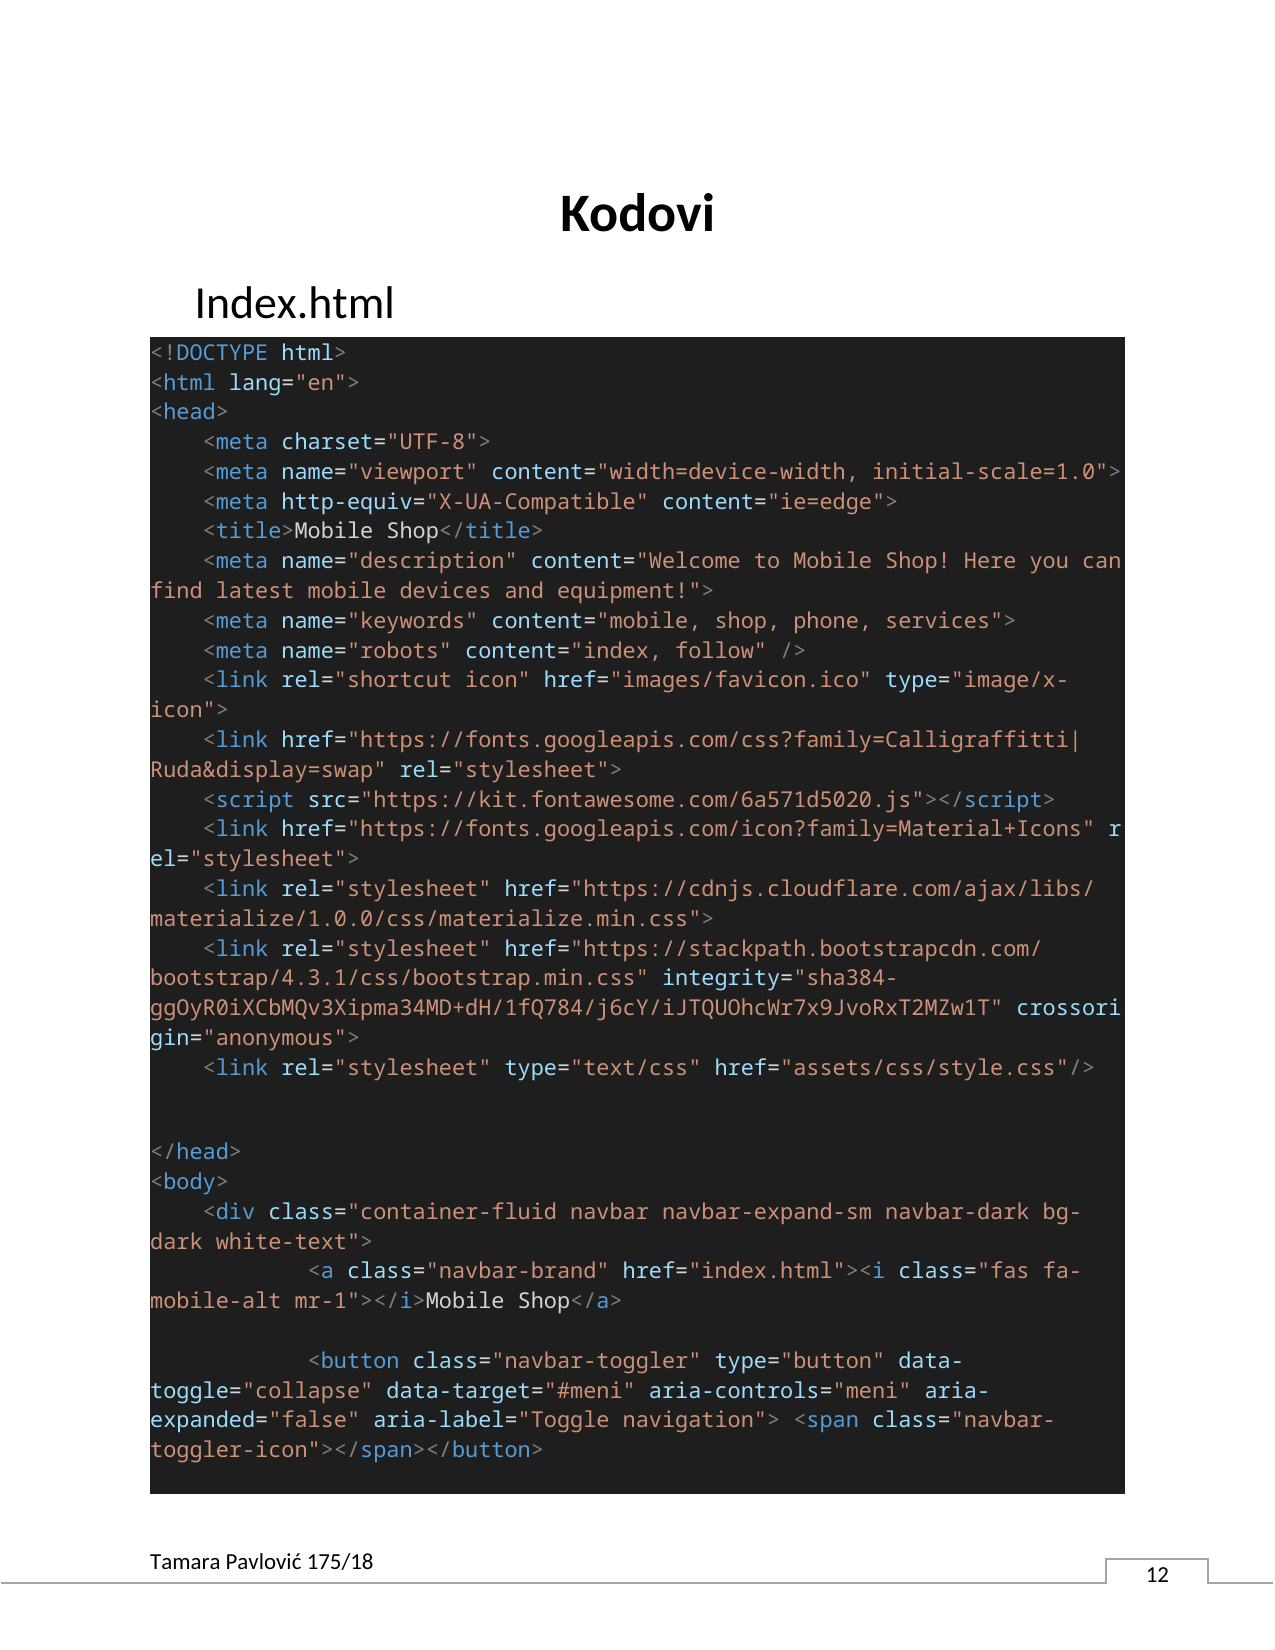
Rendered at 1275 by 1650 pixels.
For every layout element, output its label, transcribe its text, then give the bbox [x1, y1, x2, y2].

text <meta http-equiv="X-UA-Compatible" content="ie=edge"> [150, 486, 1125, 515]
subtitle Index.html [150, 274, 1125, 330]
text <body> [150, 1166, 1125, 1196]
text <link href="https://fonts.googleapis.com/icon?family=Material+Icons" rel="stylesheet"> [150, 813, 1125, 873]
text <link rel="stylesheet" href="https://stackpath.bootstrapcdn.com/bootstrap/4.3.1/css/bootstrap.min.css" integrity="sha384-ggOyR0iXCbMQv3Xipma34MD+dH/1fQ784/j6cY/iJTQUOhcWr7x9JvoRxT2MZw1T" crossorigin="anonymous"> [150, 932, 1125, 1052]
subtitle Kodovi [150, 179, 1125, 245]
text <link rel="stylesheet" href="https://cdnjs.cloudflare.com/ajax/libs/materialize/1.0.0/css/materialize.min.css"> [150, 873, 1125, 932]
text </head> [150, 1136, 1125, 1166]
text <title>Mobile Shop</title> [150, 515, 1125, 545]
text <html lang="en"> [150, 366, 1125, 396]
text <link rel="shortcut icon" href="images/favicon.ico" type="image/x-icon"> [150, 664, 1125, 724]
text <link href="https://fonts.googleapis.com/css?family=Calligraffitti|Ruda&display=swap" rel="stylesheet"> [150, 724, 1125, 783]
text <head> [150, 396, 1125, 426]
text <!DOCTYPE html> [150, 337, 1125, 366]
text <meta charset="UTF-8"> [150, 426, 1125, 456]
text <div class="container-fluid navbar navbar-expand-sm navbar-dark bg-dark white-text"> [150, 1196, 1125, 1255]
text <meta name="keywords" content="mobile, shop, phone, services"> [150, 605, 1125, 634]
text <meta name="robots" content="index, follow" /> [150, 634, 1125, 664]
text <meta name="viewport" content="width=device-width, initial-scale=1.0"> [150, 456, 1125, 486]
text <button class="navbar-toggler" type="button" data-toggle="collapse" data-target="#meni" aria-controls="meni" aria-expanded="false" aria-label="Toggle navigation"> <span class="navbar-toggler-icon"></span></button> [150, 1345, 1125, 1464]
text <a class="navbar-brand" href="index.html"><i class="fas fa-mobile-alt mr-1"></i>Mobile Shop</a> [150, 1255, 1125, 1315]
text <script src="https://kit.fontawesome.com/6a571d5020.js"></script> [150, 783, 1125, 813]
text <meta name="description" content="Welcome to Mobile Shop! Here you can find latest mobile devices and equipment!"> [150, 545, 1125, 605]
text <link rel="stylesheet" type="text/css" href="assets/css/style.css"/> [150, 1052, 1125, 1081]
